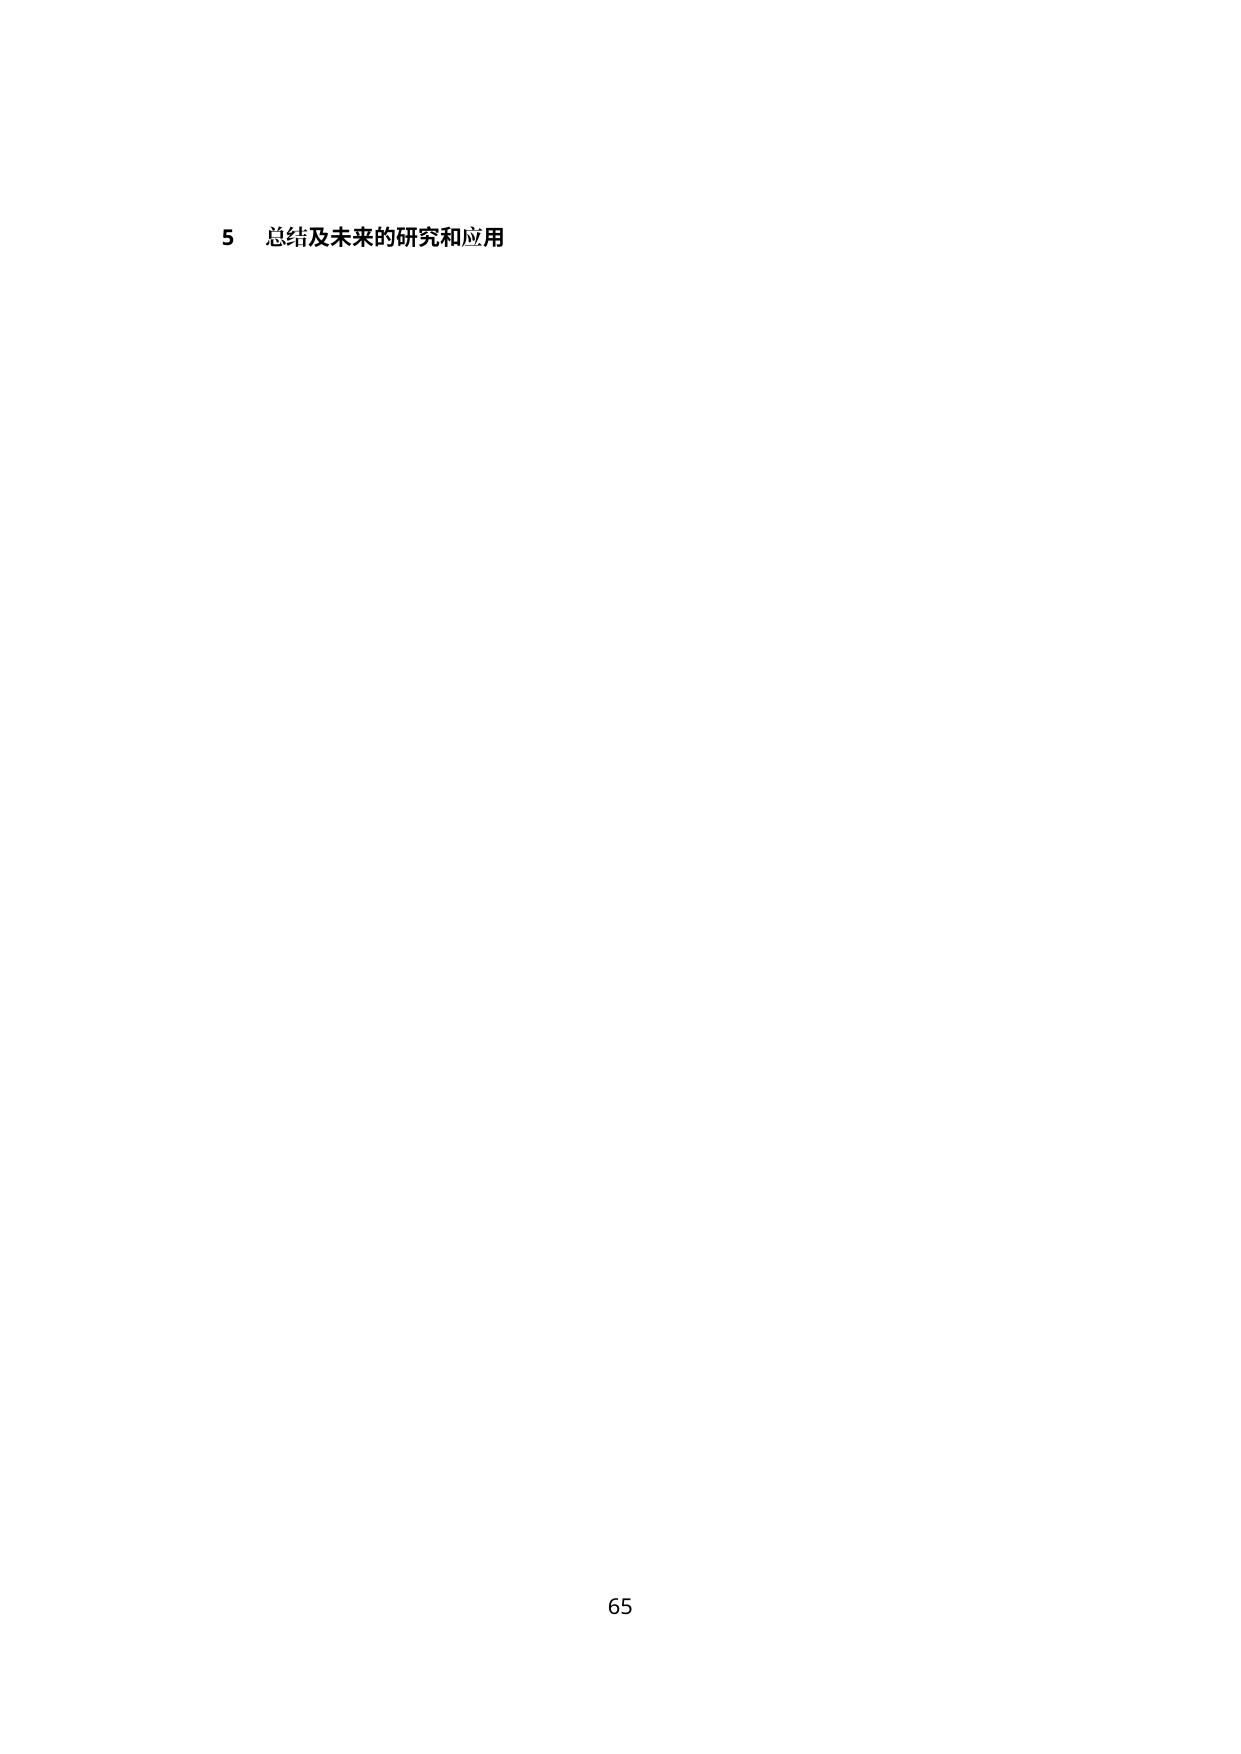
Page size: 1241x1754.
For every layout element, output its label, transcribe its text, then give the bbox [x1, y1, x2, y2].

subtitle 总结及未来的研究和应用 [177, 217, 1063, 254]
